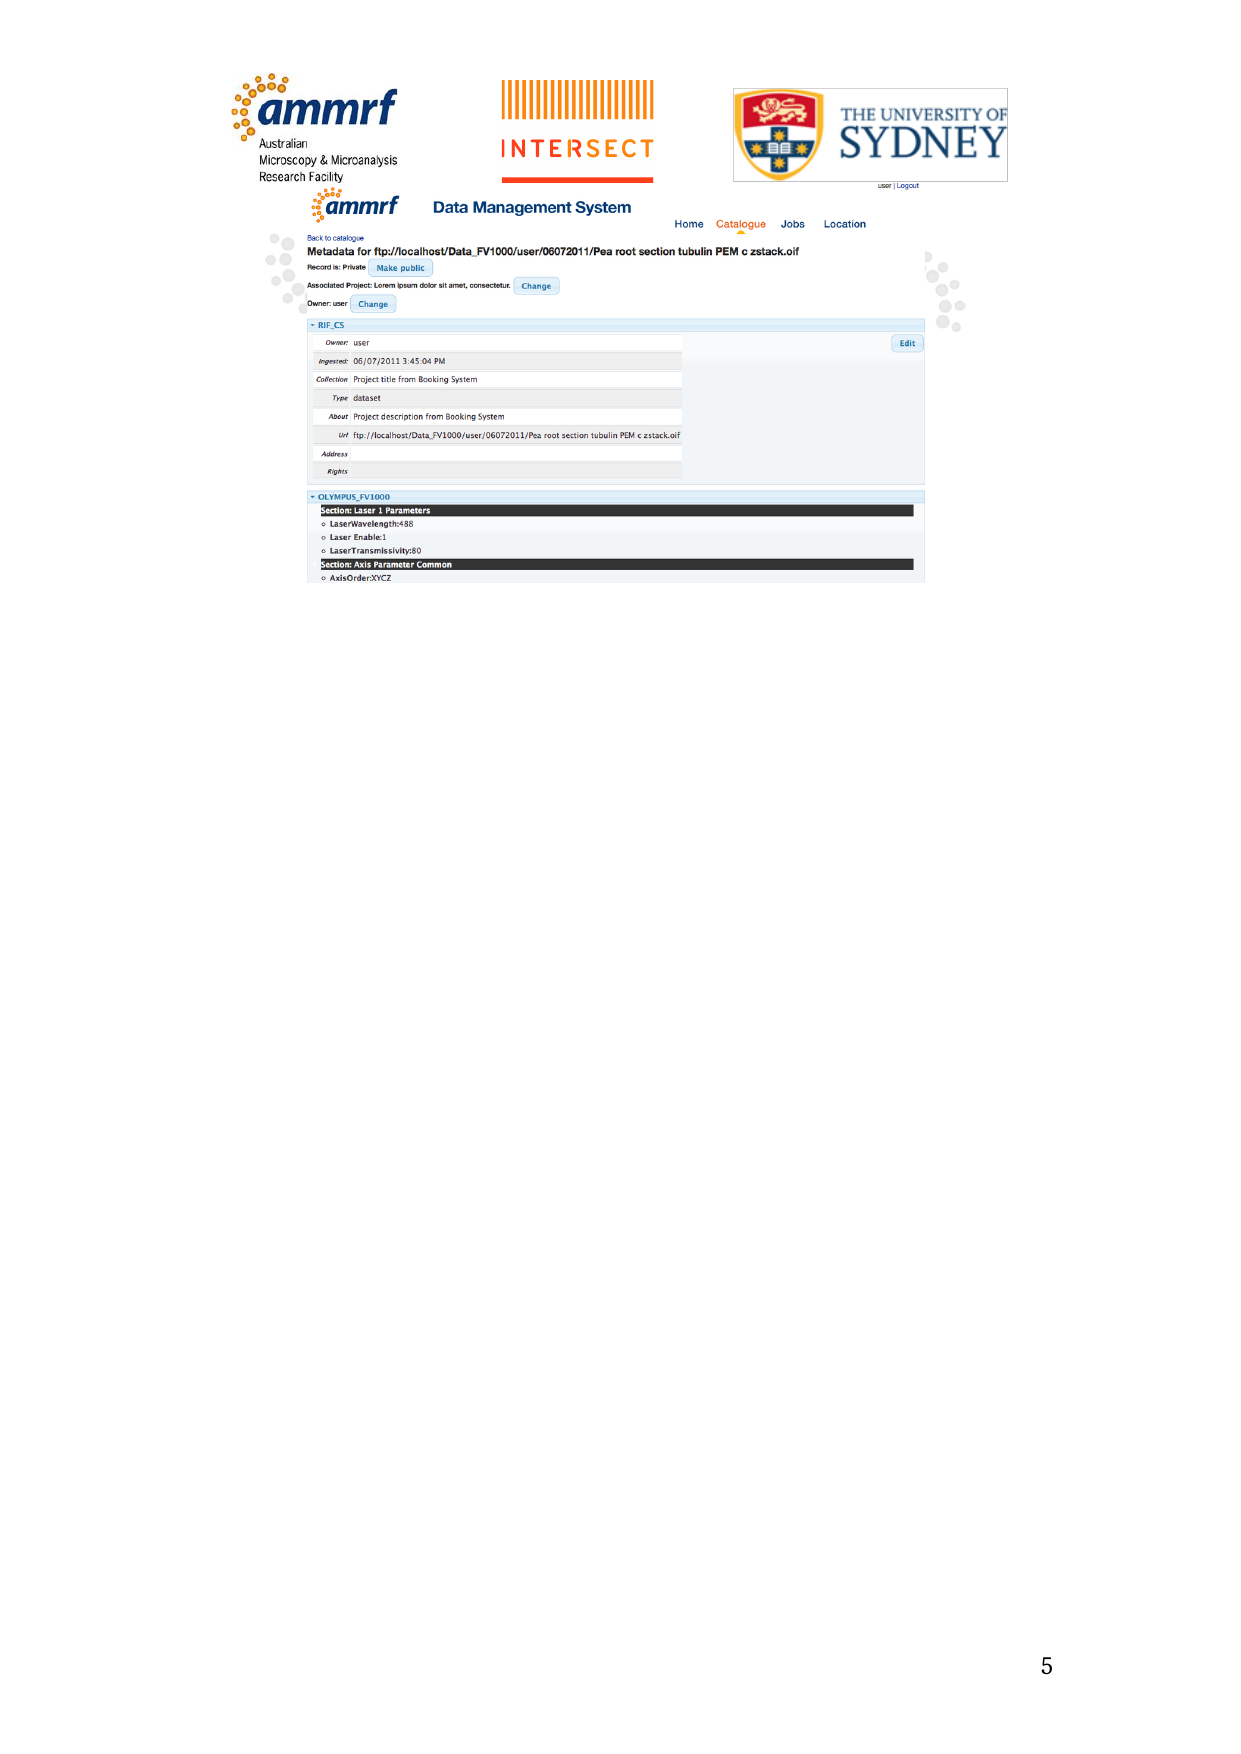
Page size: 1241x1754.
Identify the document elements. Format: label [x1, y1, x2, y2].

picture [231, 73, 977, 583]
